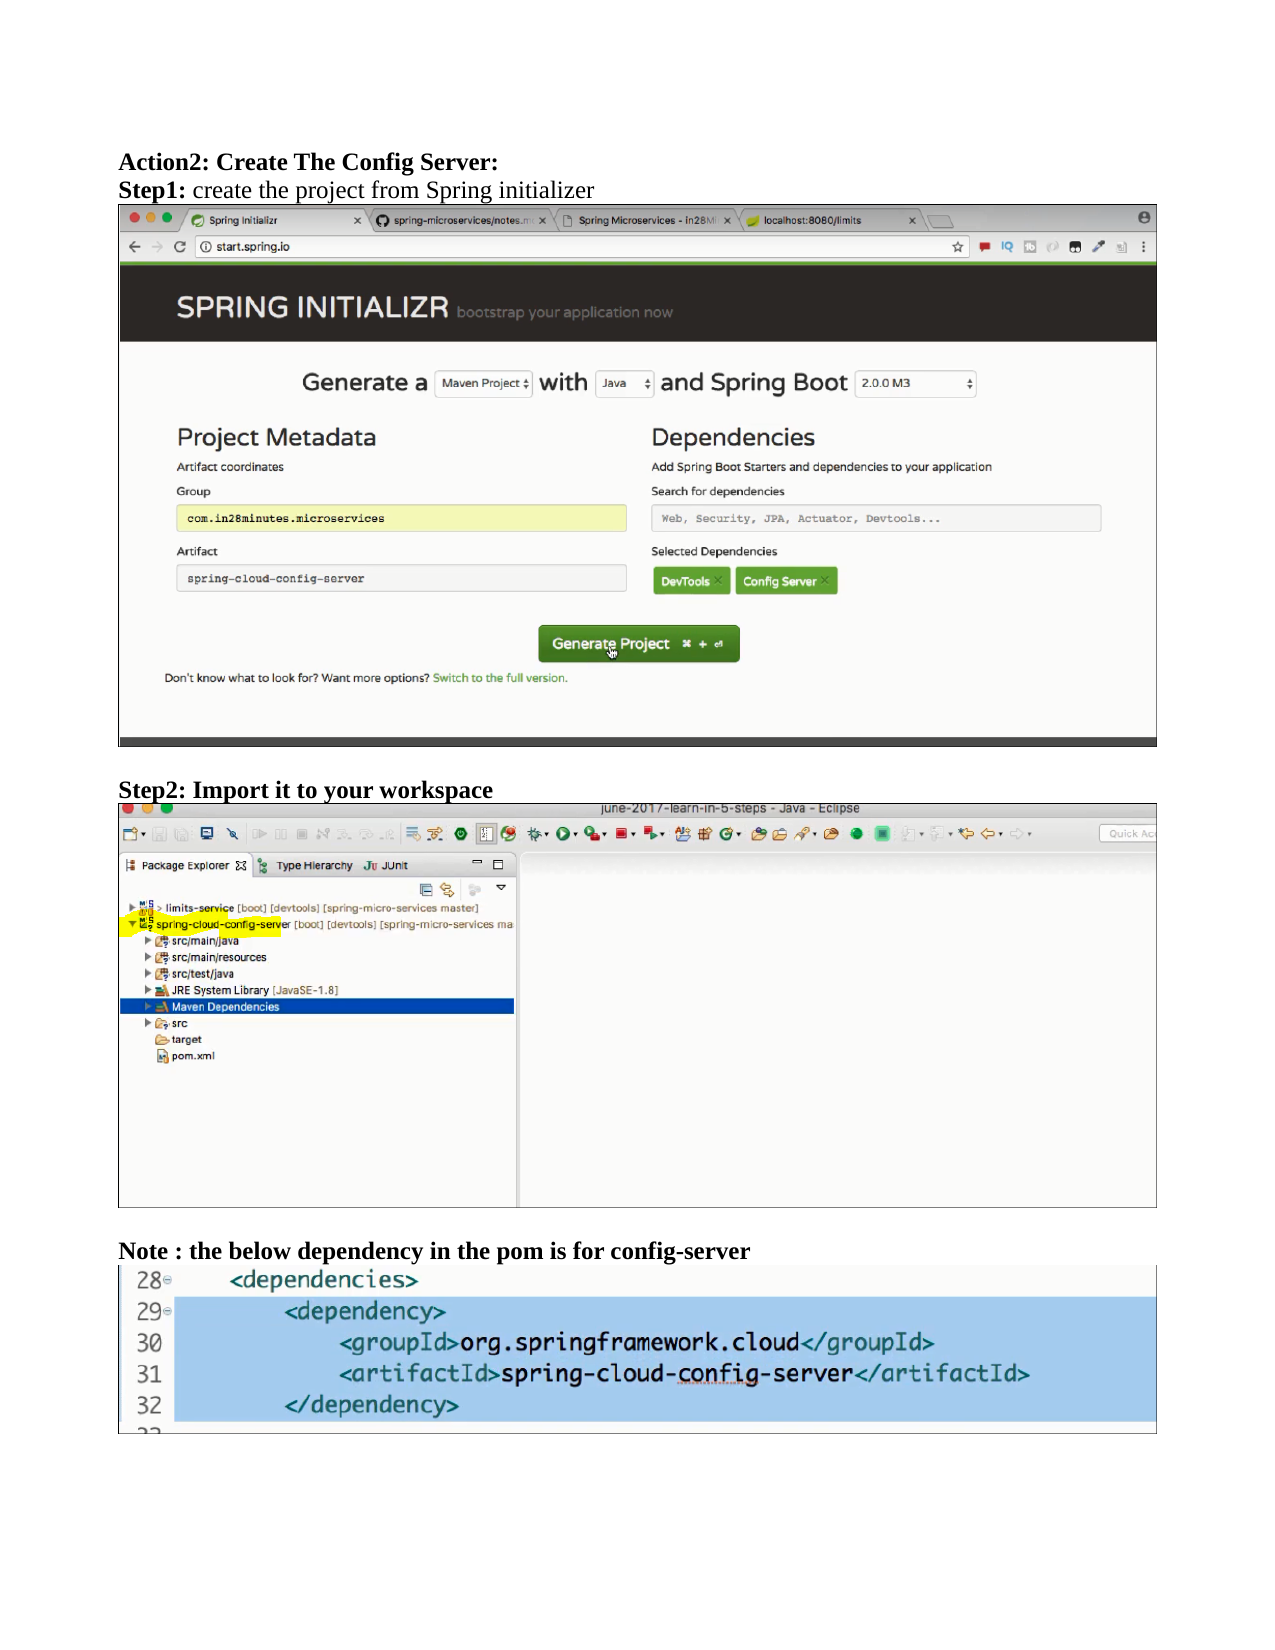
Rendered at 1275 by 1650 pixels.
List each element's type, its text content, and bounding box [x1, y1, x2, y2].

text Action2: Create The Config Server: [118, 147, 1157, 176]
text Note : the below dependency in the pom is for config-server [118, 1236, 1157, 1265]
picture [118, 204, 1157, 747]
text Step1: create the project from Spring initializer [118, 176, 1157, 204]
picture [118, 1265, 1157, 1434]
picture [118, 803, 1157, 1208]
text Step2: Import it to your workspace [118, 775, 1157, 803]
